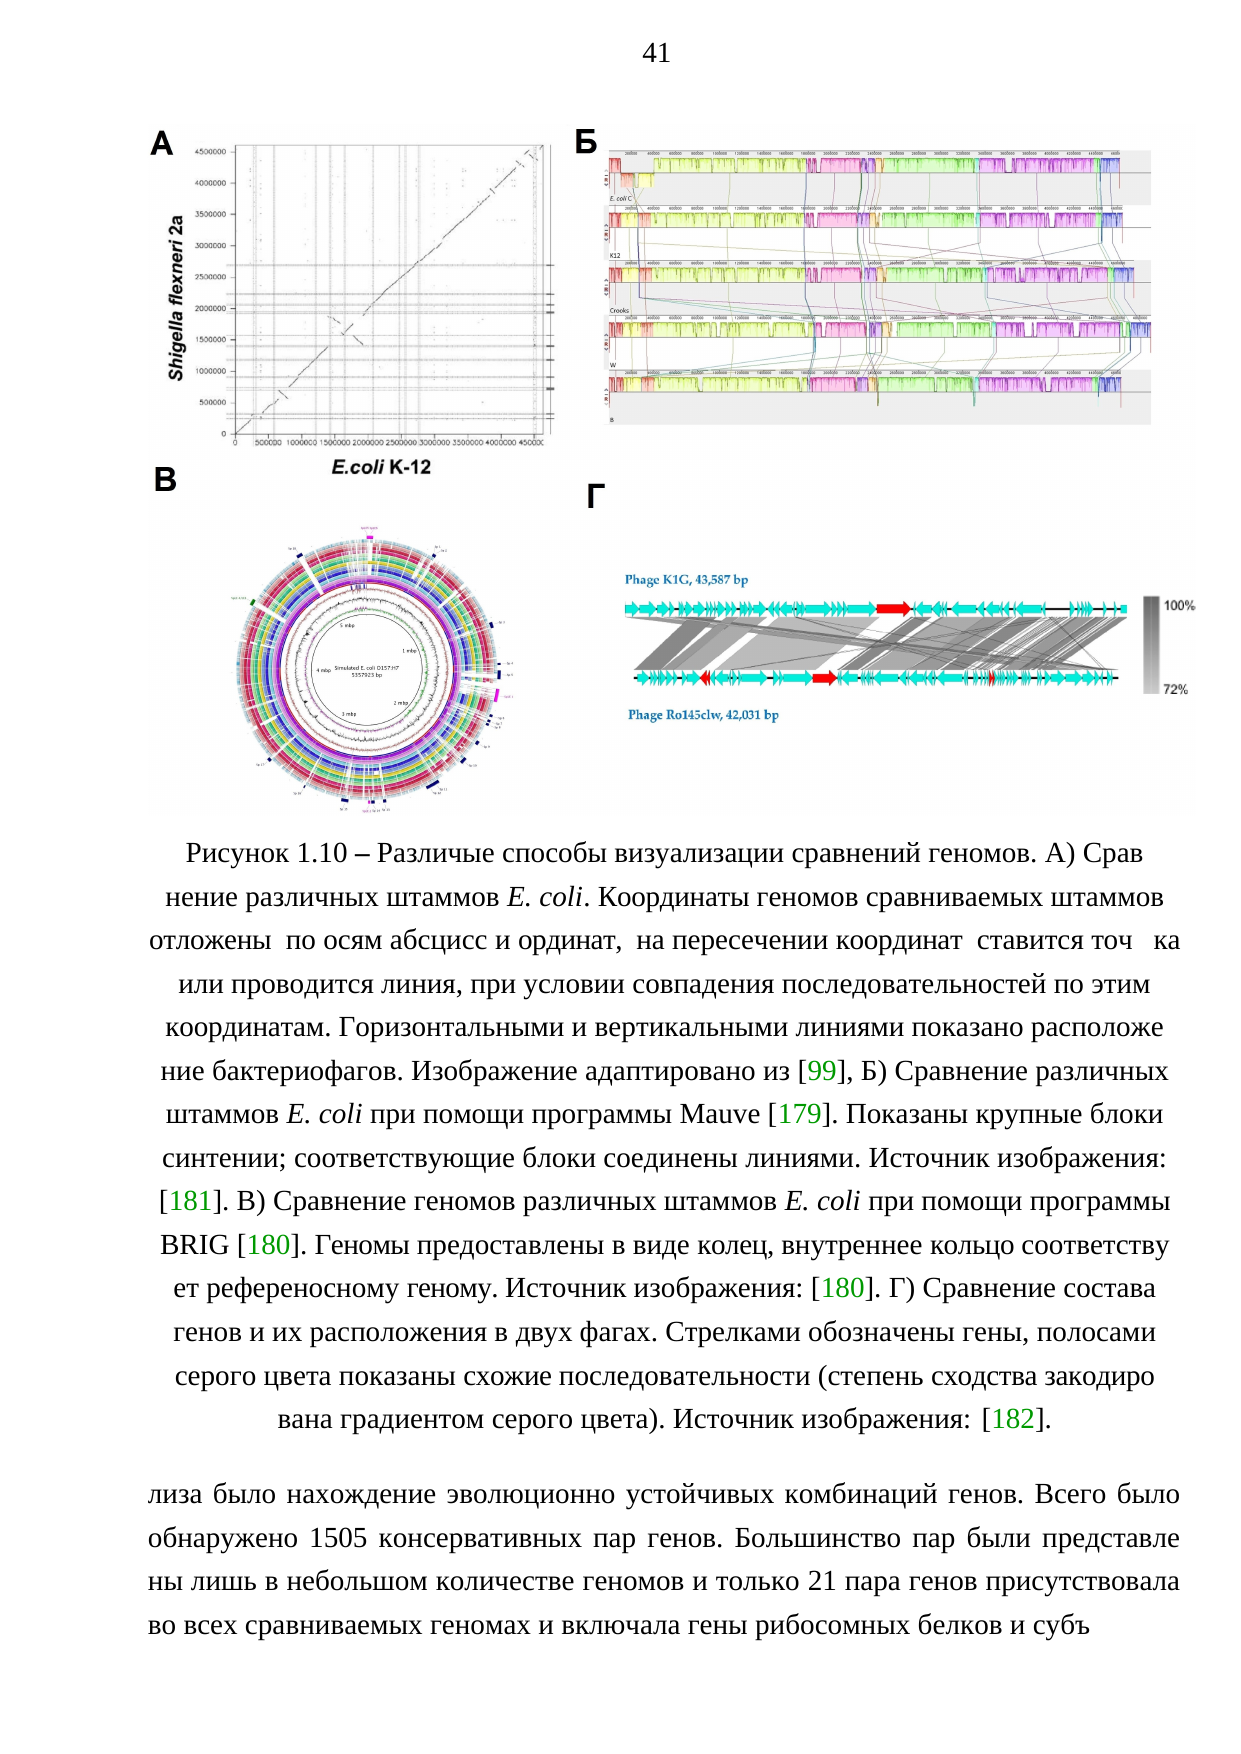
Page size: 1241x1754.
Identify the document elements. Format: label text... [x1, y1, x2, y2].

text лиза было нахождение эволюционно устойчивых комбинаций генов. Всего было обнаружено 1505 консервативных пар генов. Большинство пар были представле­ ны лишь в небольшом количестве геномов и только 21 пара генов присутствовала во всех сравниваемых геномах и включала гены рибосомных белков и субъ­ [148, 1476, 1182, 1640]
text Рисунок 1.10 – Различые способы визуализации сравнений геномов. А) Срав­ нение различных штаммов E. coli. Координаты геномов сравниваемых штаммов отложены по осям абсцисс и ординат, на пересечении координат ставится точ­ ка или проводится линия, при условии совпадения последовательностей по этим координатам. Горизонтальными и вертикальными линиями показано расположе­ ние бактериофагов. Изображение адаптировано из [99], Б) Сравнение различных штаммов E. coli при помощи программы Mauve [179]. Показаны крупные блоки синтении; соответствующие блоки соединены линиями. Источник изображения: [181]. В) Сравнение геномов различных штаммов E. coli при помощи программы BRIG [180]. Геномы предоставлены в виде колец, внутреннее кольцо соответству­ ет референосному геному. Источник изображения: [180]. Г) Сравнение состава генов и их расположения в двух фагах. Стрелками обозначены гены, полосами серого цвета показаны схожие последовательности (степень сходства закодиро­ вана градиентом серого цвета). Источник изображения: [182]. [147, 835, 1182, 1435]
picture [147, 124, 1197, 816]
